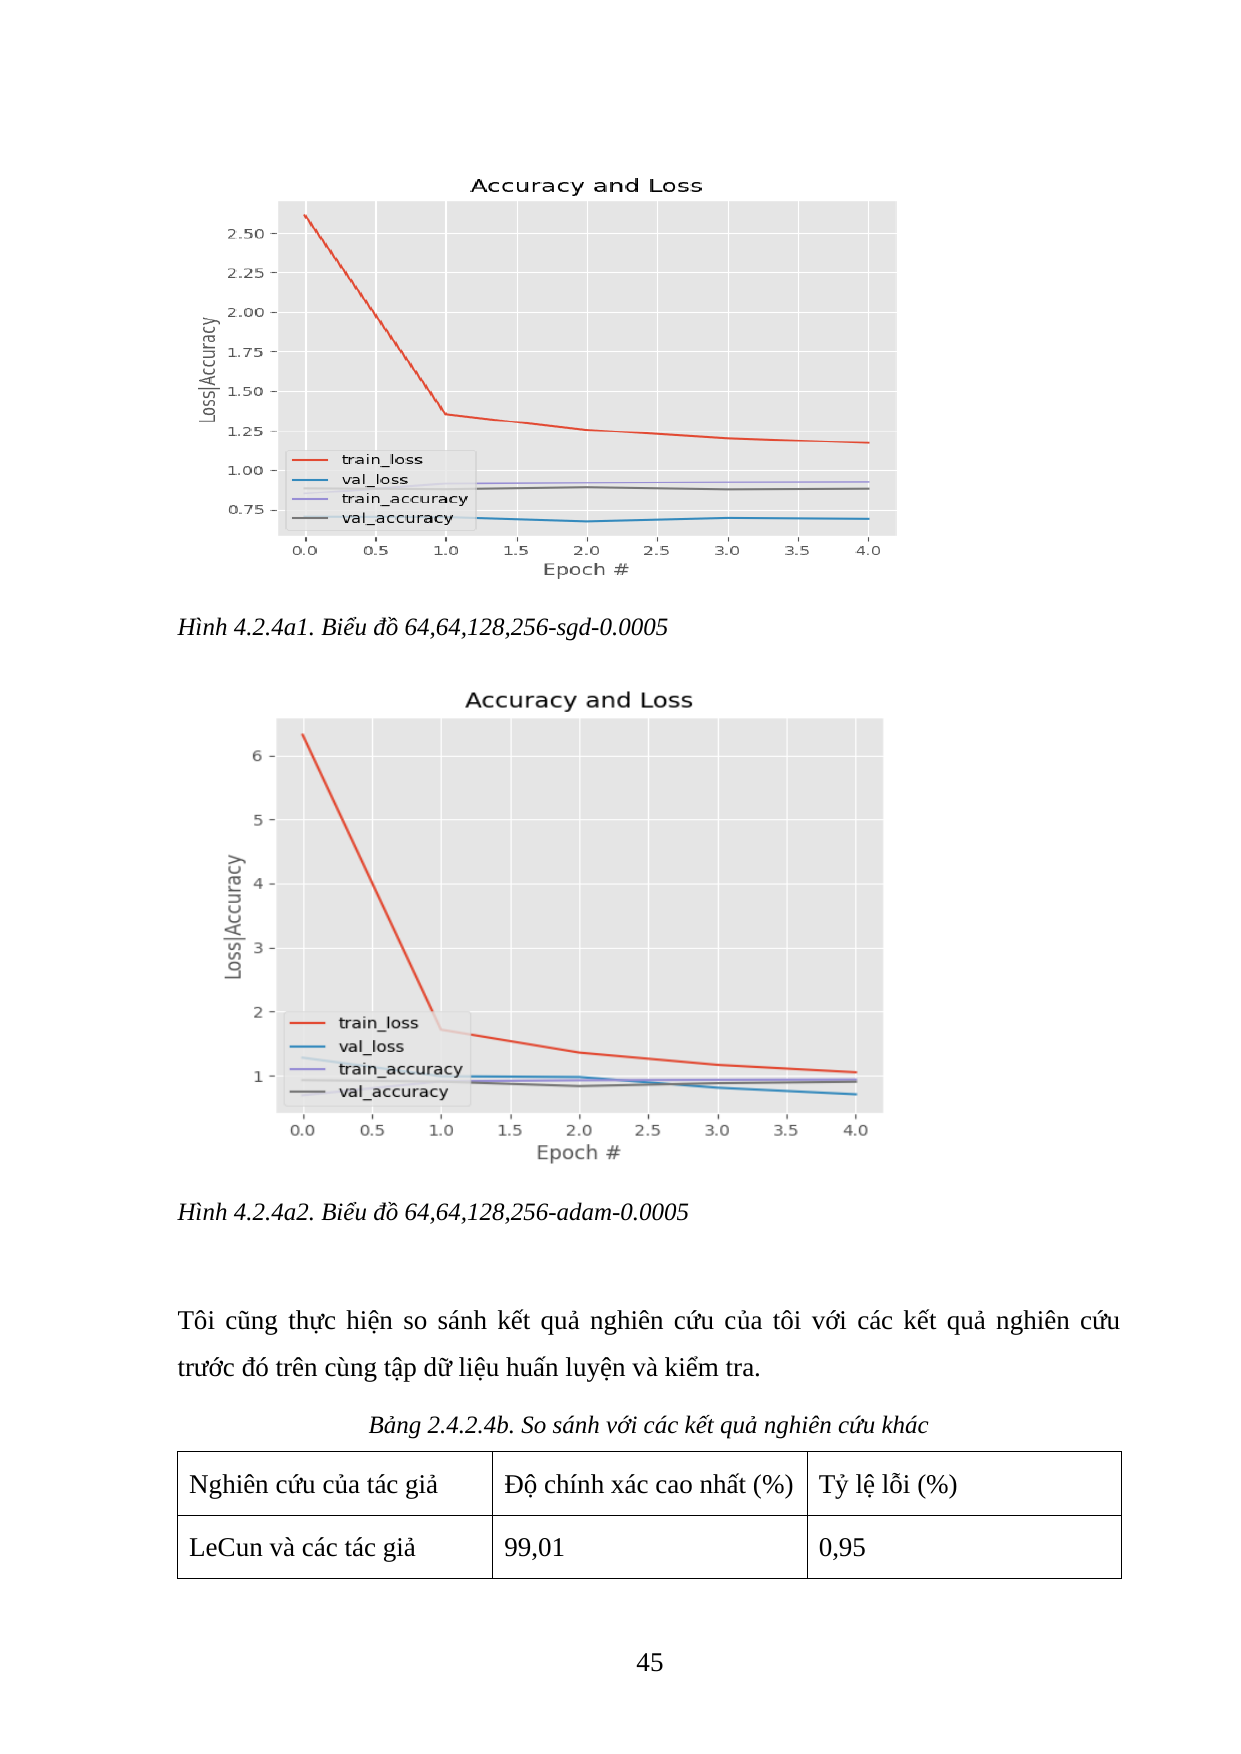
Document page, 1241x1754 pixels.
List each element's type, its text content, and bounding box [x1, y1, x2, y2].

text Hình 4.2.4a2. Biểu đồ 64,64,128,256-adam-0.0005 [177, 1197, 1122, 1226]
table_cell 0,95 [808, 1516, 1121, 1578]
picture [177, 656, 962, 1170]
table_header Tỷ lệ lỗi (%) [808, 1452, 1121, 1514]
table_cell 99,01 [493, 1516, 807, 1578]
text Tôi cũng thực hiện so sánh kết quả nghiên cứu của tôi với các kết quả nghiên cứu trước đó trên cùng tập dữ liệu huấn luyện và kiểm tra. [177, 1304, 1122, 1382]
table_header Độ chính xác cao nhất (%) [493, 1452, 807, 1514]
picture [177, 147, 977, 584]
text Hình 4.2.4a1. Biểu đồ 64,64,128,256-sgd-0.0005 [177, 612, 1122, 640]
table_cell LeCun và các tác giả [178, 1516, 492, 1578]
table_header Nghiên cứu của tác giả [178, 1452, 492, 1514]
